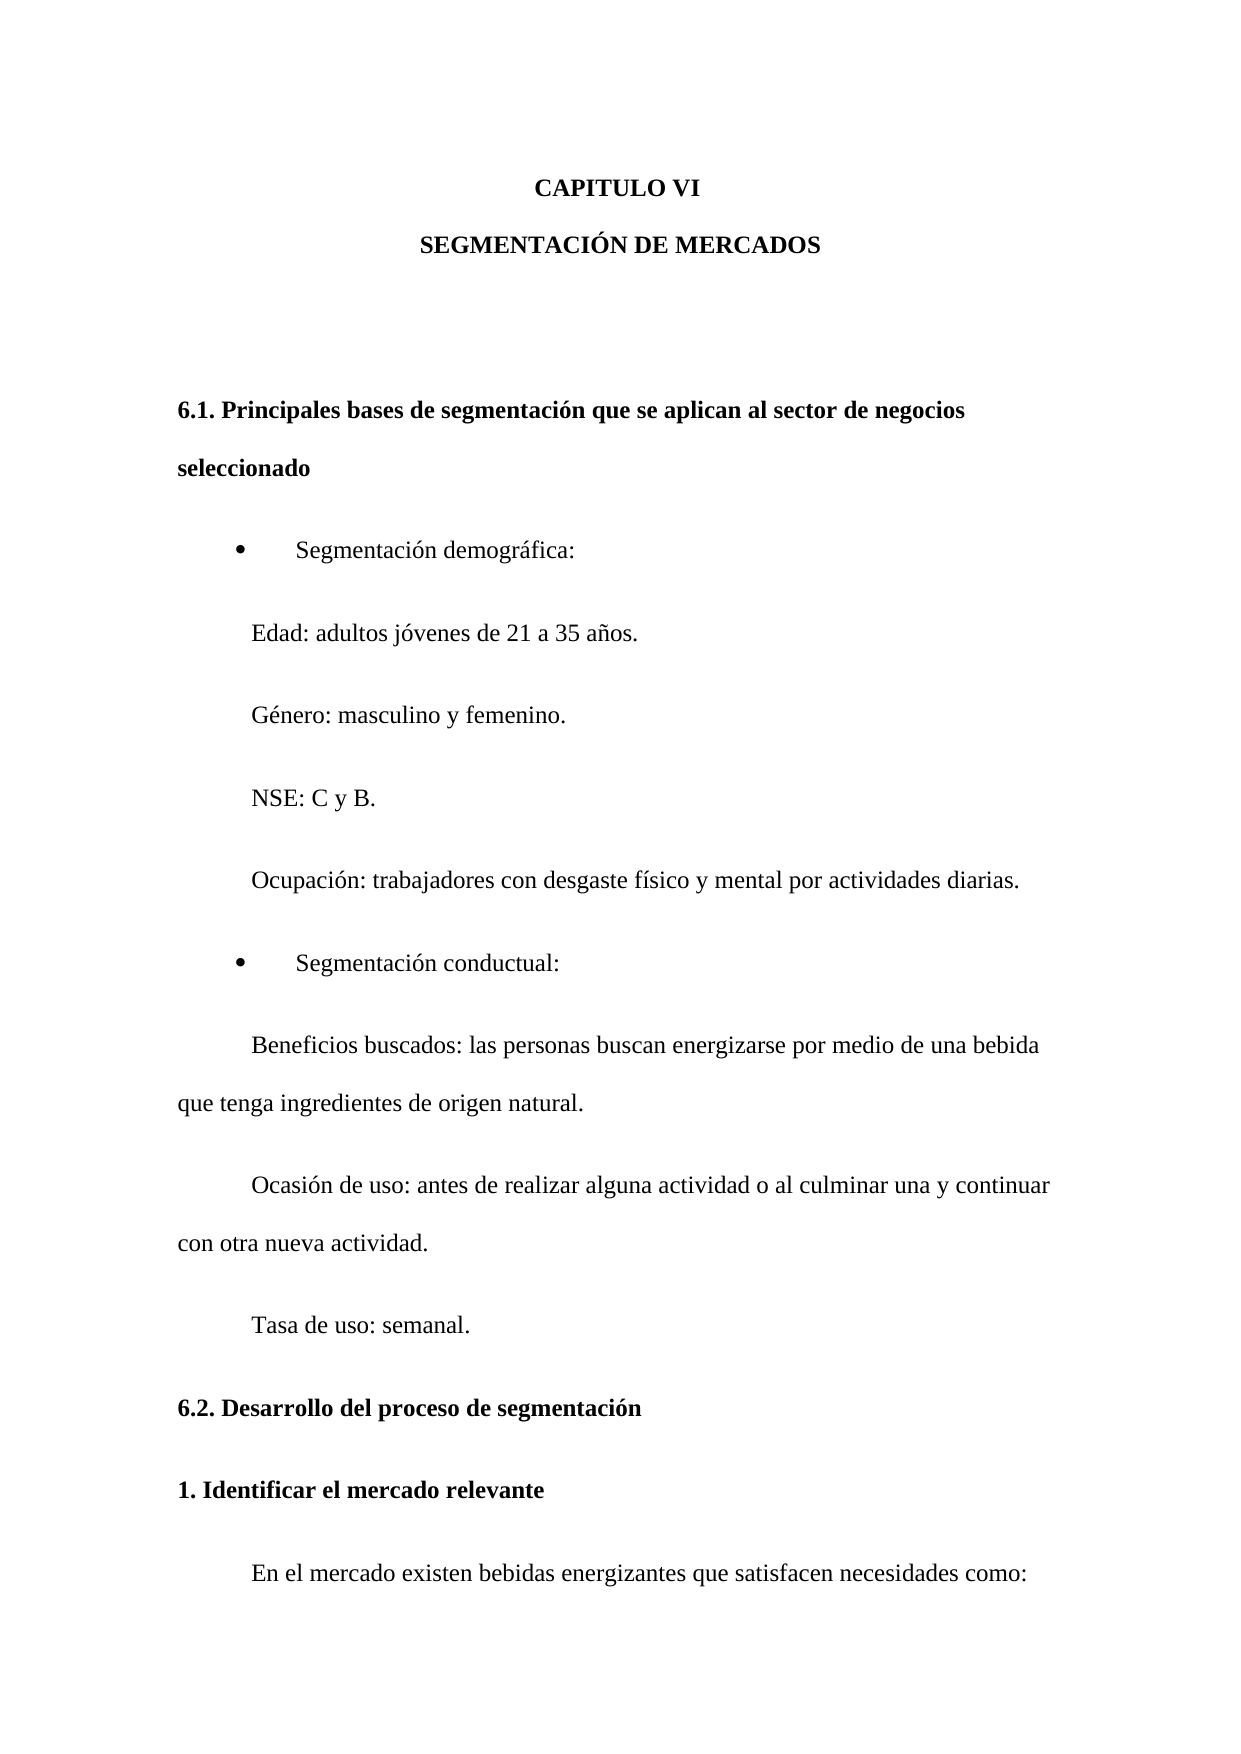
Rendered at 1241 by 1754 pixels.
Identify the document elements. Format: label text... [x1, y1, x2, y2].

text Ocasión de uso: antes de realizar alguna actividad o al culminar una y continuar con otra nueva actividad. [177, 1170, 1063, 1256]
text Género: masculino y femenino. [177, 700, 1063, 729]
subtitle CAPITULO VI SEGMENTACIÓN DE MERCADOS [177, 173, 1063, 259]
list Segmentación conductual: [236, 948, 1063, 976]
list Segmentación demográfica: [236, 535, 1063, 564]
text NSE: C y B. [177, 783, 1063, 811]
text Tasa de uso: semanal. [177, 1310, 1063, 1339]
text Edad: adultos jóvenes de 21 a 35 años. [177, 618, 1063, 646]
text Beneficios buscados: las personas buscan energizarse por medio de una bebida que tenga ingredientes de origen natural. [177, 1030, 1063, 1116]
text Ocupación: trabajadores con desgaste físico y mental por actividades diarias. [177, 865, 1063, 894]
text 1. Identificar el mercado relevante [177, 1475, 1063, 1504]
subtitle 6.1. Principales bases de segmentación que se aplican al sector de negocios seleccionado [177, 395, 1063, 481]
text En el mercado existen bebidas energizantes que satisfacen necesidades como: [177, 1558, 1063, 1586]
subtitle 6.2. Desarrollo del proceso de segmentación [177, 1393, 1063, 1421]
